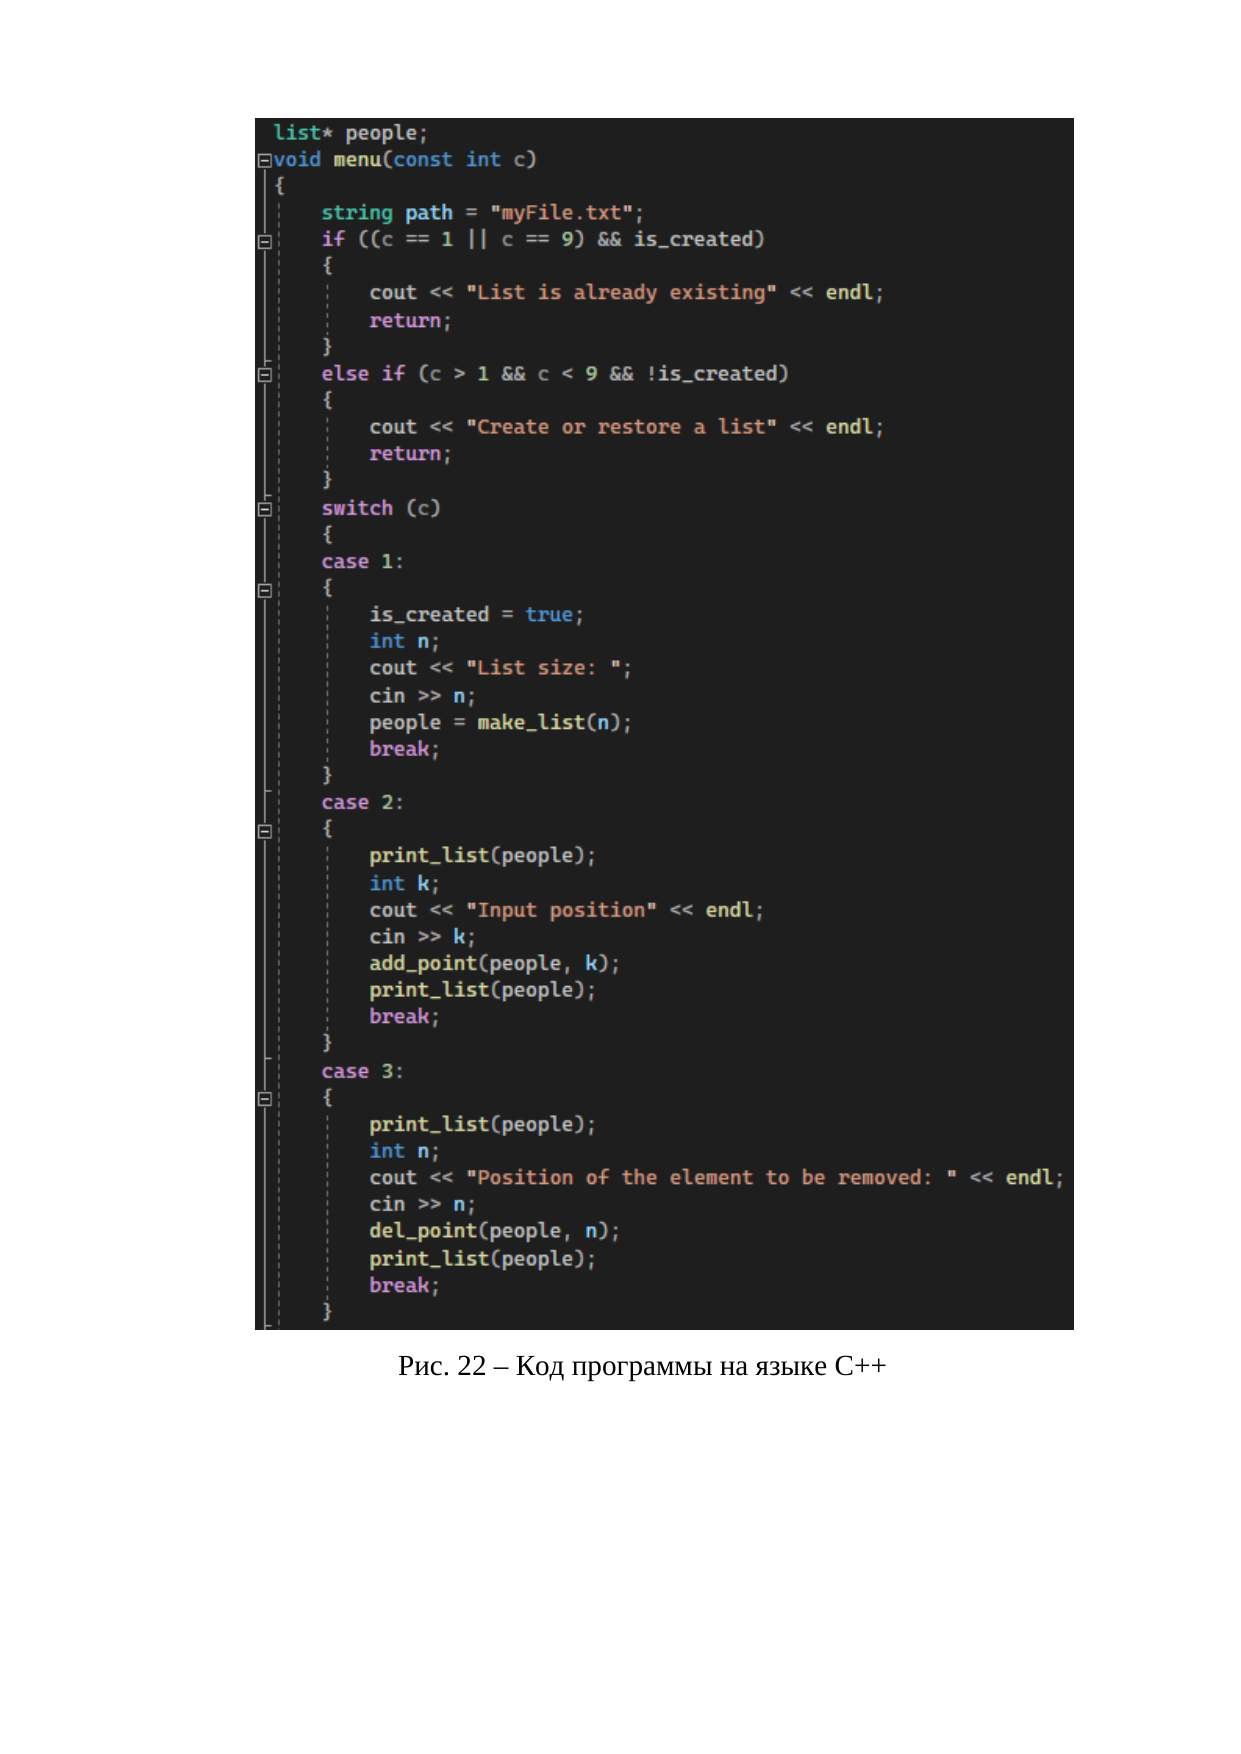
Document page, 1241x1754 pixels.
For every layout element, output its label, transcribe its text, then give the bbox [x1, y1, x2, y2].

text Рис. 22 – Код программы на языке С++ [148, 1348, 1137, 1382]
picture [255, 118, 1074, 1330]
